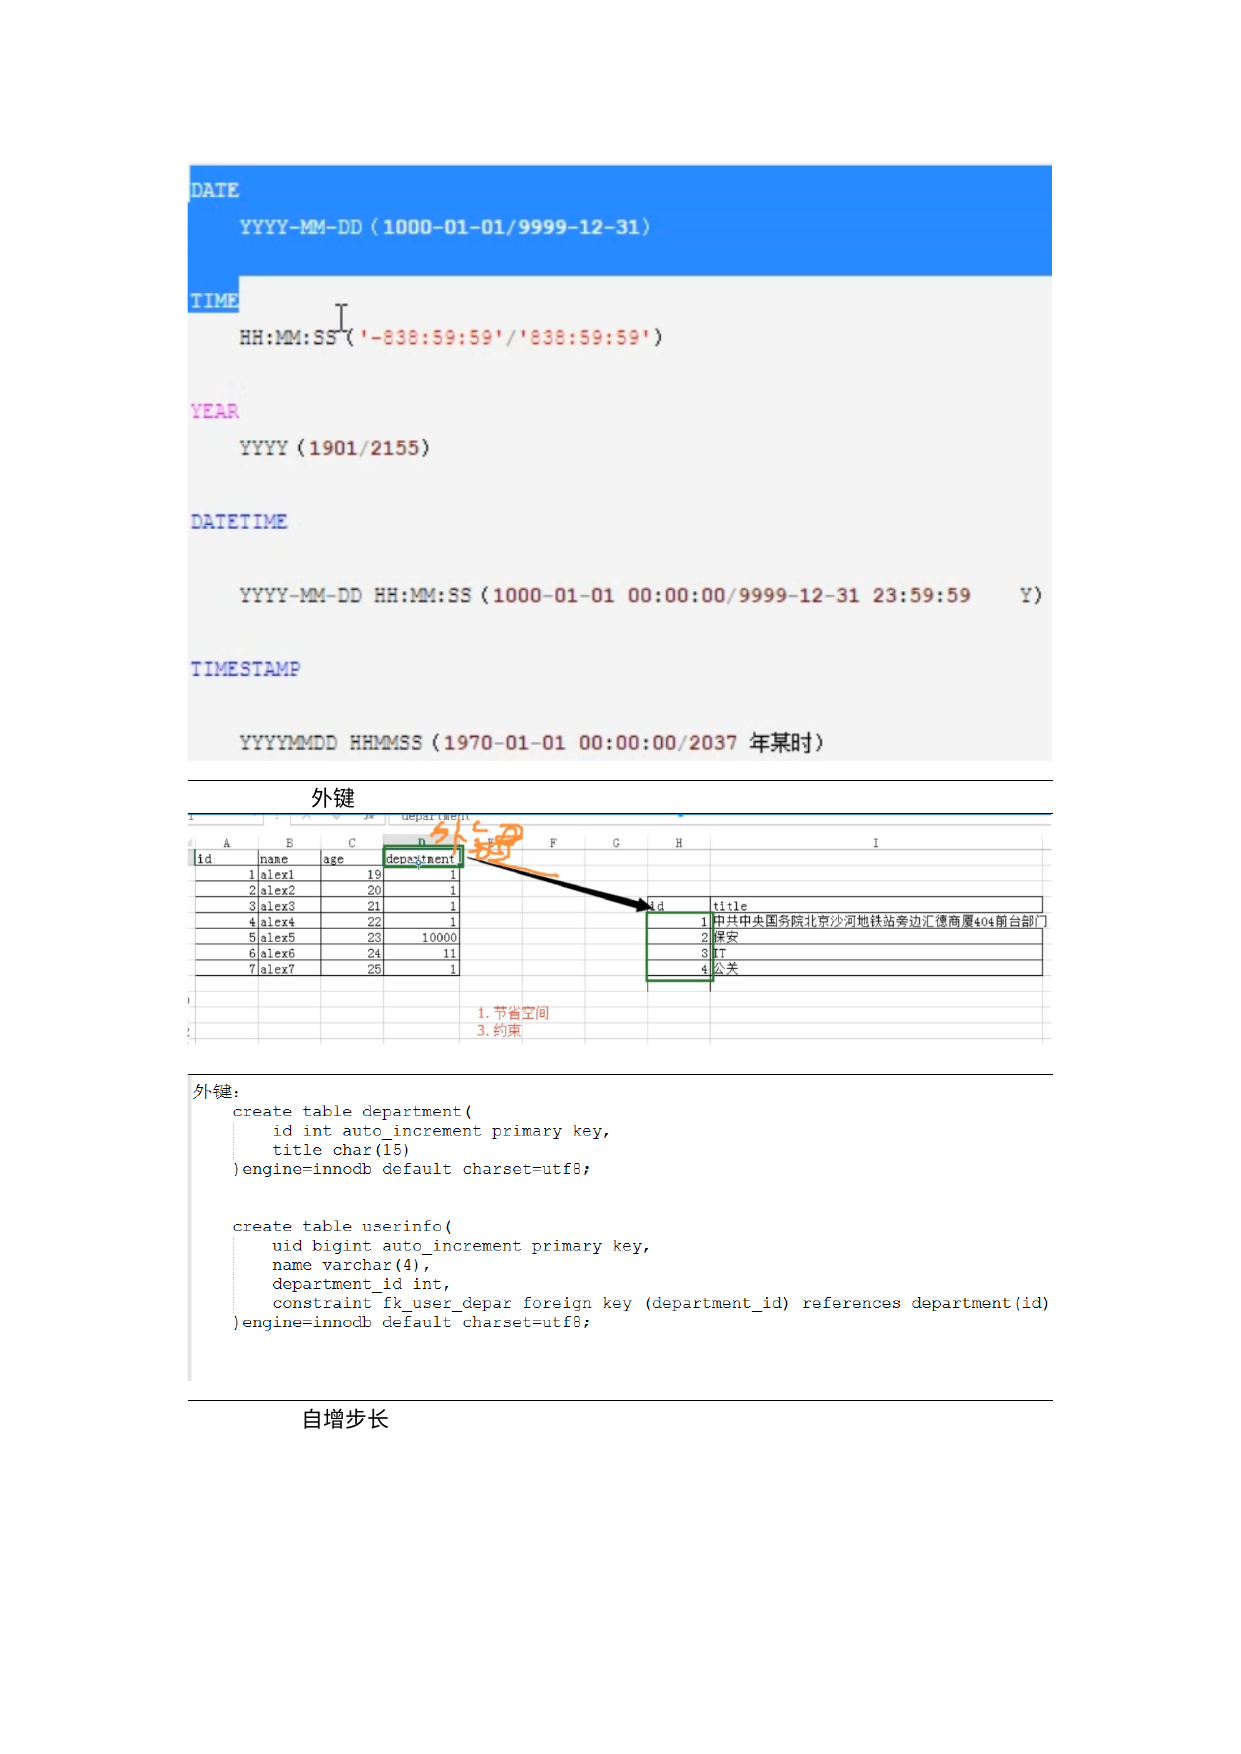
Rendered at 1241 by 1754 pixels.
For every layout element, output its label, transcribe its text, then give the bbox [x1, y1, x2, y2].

text 自增步长 [187, 1401, 1053, 1434]
picture [187, 814, 1052, 1044]
text 外键 [187, 781, 1053, 814]
picture [187, 162, 1052, 761]
picture [187, 1075, 1052, 1381]
